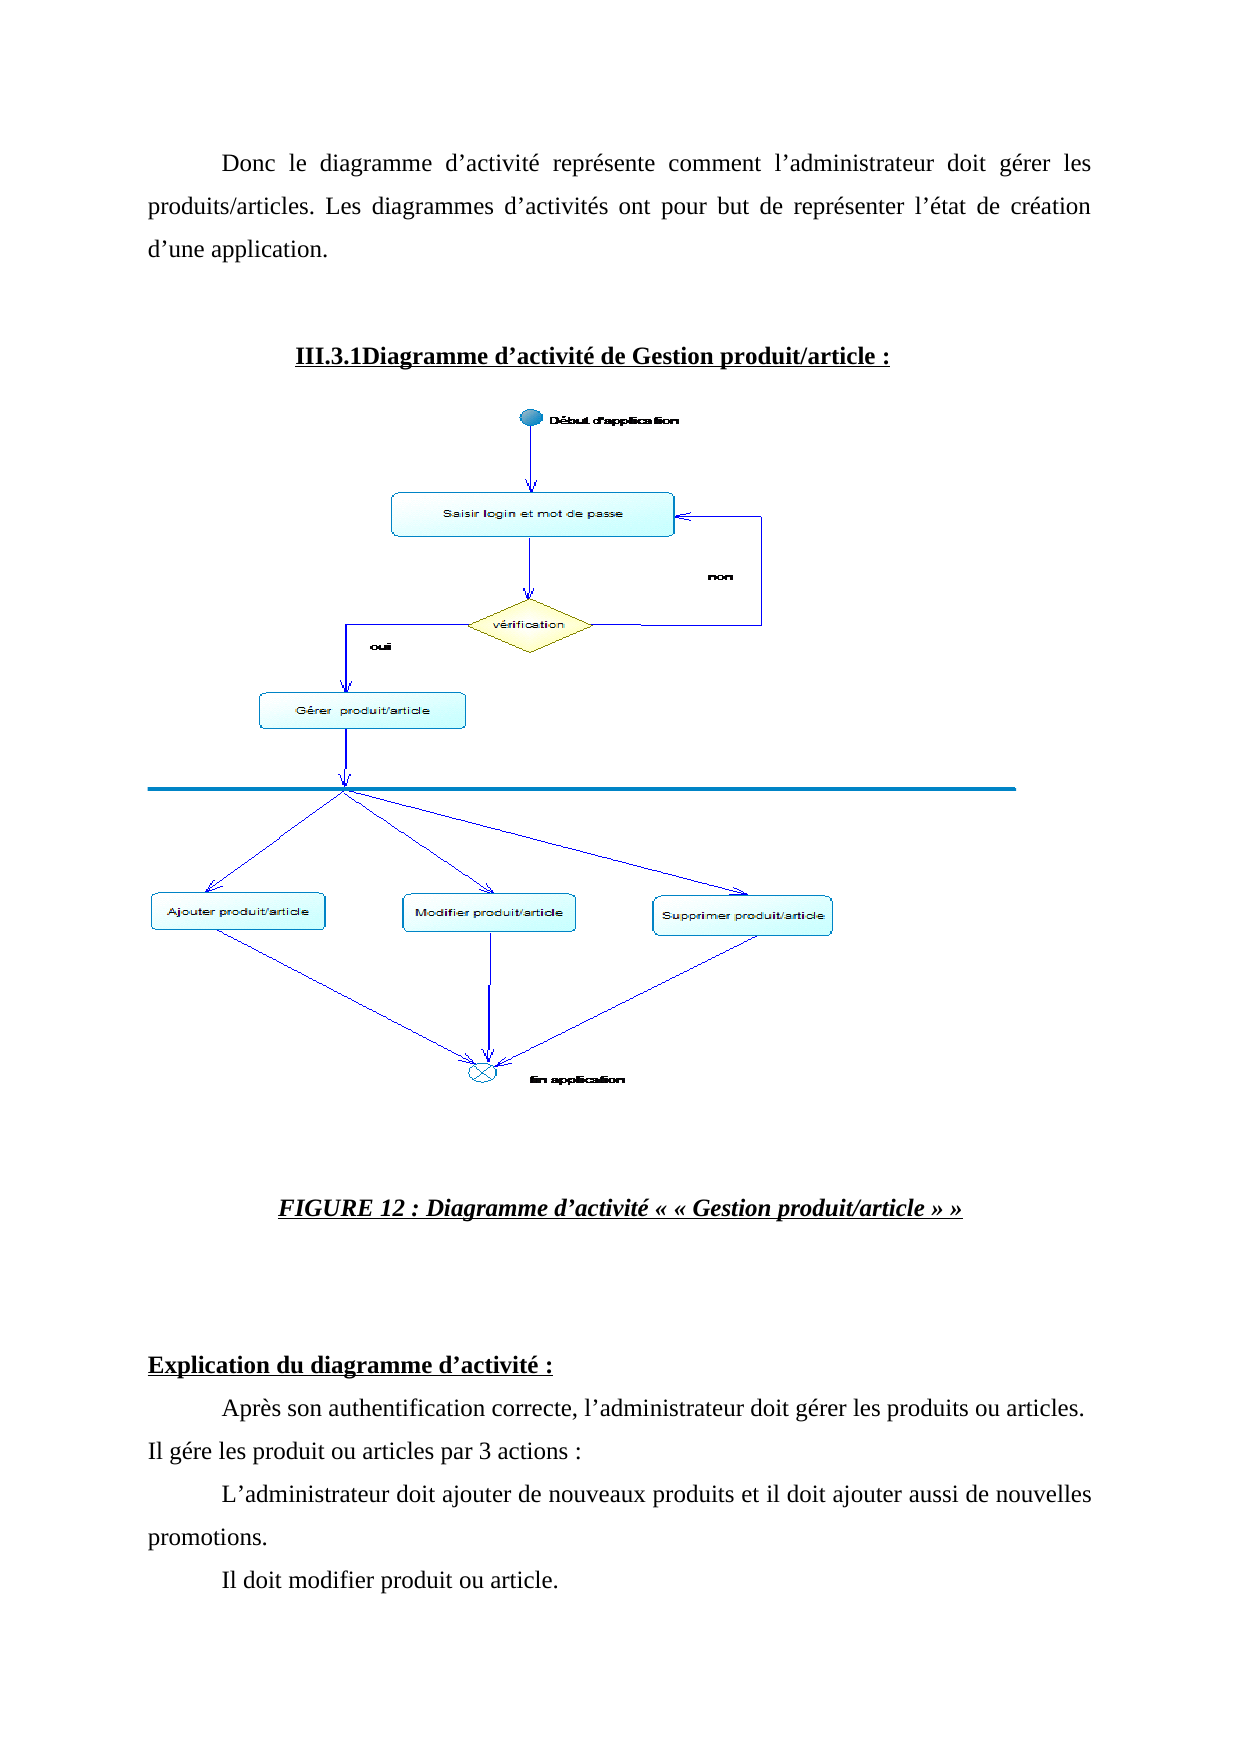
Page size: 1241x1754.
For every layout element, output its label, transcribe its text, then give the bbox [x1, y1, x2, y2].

text Après son authentification correcte, l’administrateur doit gérer les produits ou articles. [148, 1393, 1093, 1422]
text Il gére les produit ou articles par 3 actions : [148, 1436, 1093, 1465]
text L’administrateur doit ajouter de nouveaux produits et il doit ajouter aussi de nouvelles promotions. [148, 1479, 1093, 1551]
text Explication du diagramme d’activité : [148, 1350, 1093, 1379]
text FIGURE 12 : Diagramme d’activité « « Gestion produit/article » » [148, 1193, 1093, 1222]
text Il doit modifier produit ou article. [148, 1566, 1093, 1594]
text Donc le diagramme d’activité représente comment l’administrateur doit gérer les produits/articles. Les diagrammes d’activités ont pour but de représenter l’état de création d’une application. [148, 148, 1093, 263]
text III.3.1Diagramme d’activité de Gestion produit/article : [221, 341, 1093, 370]
picture [147, 792, 1017, 1088]
picture [147, 409, 1017, 787]
picture [523, 411, 540, 424]
